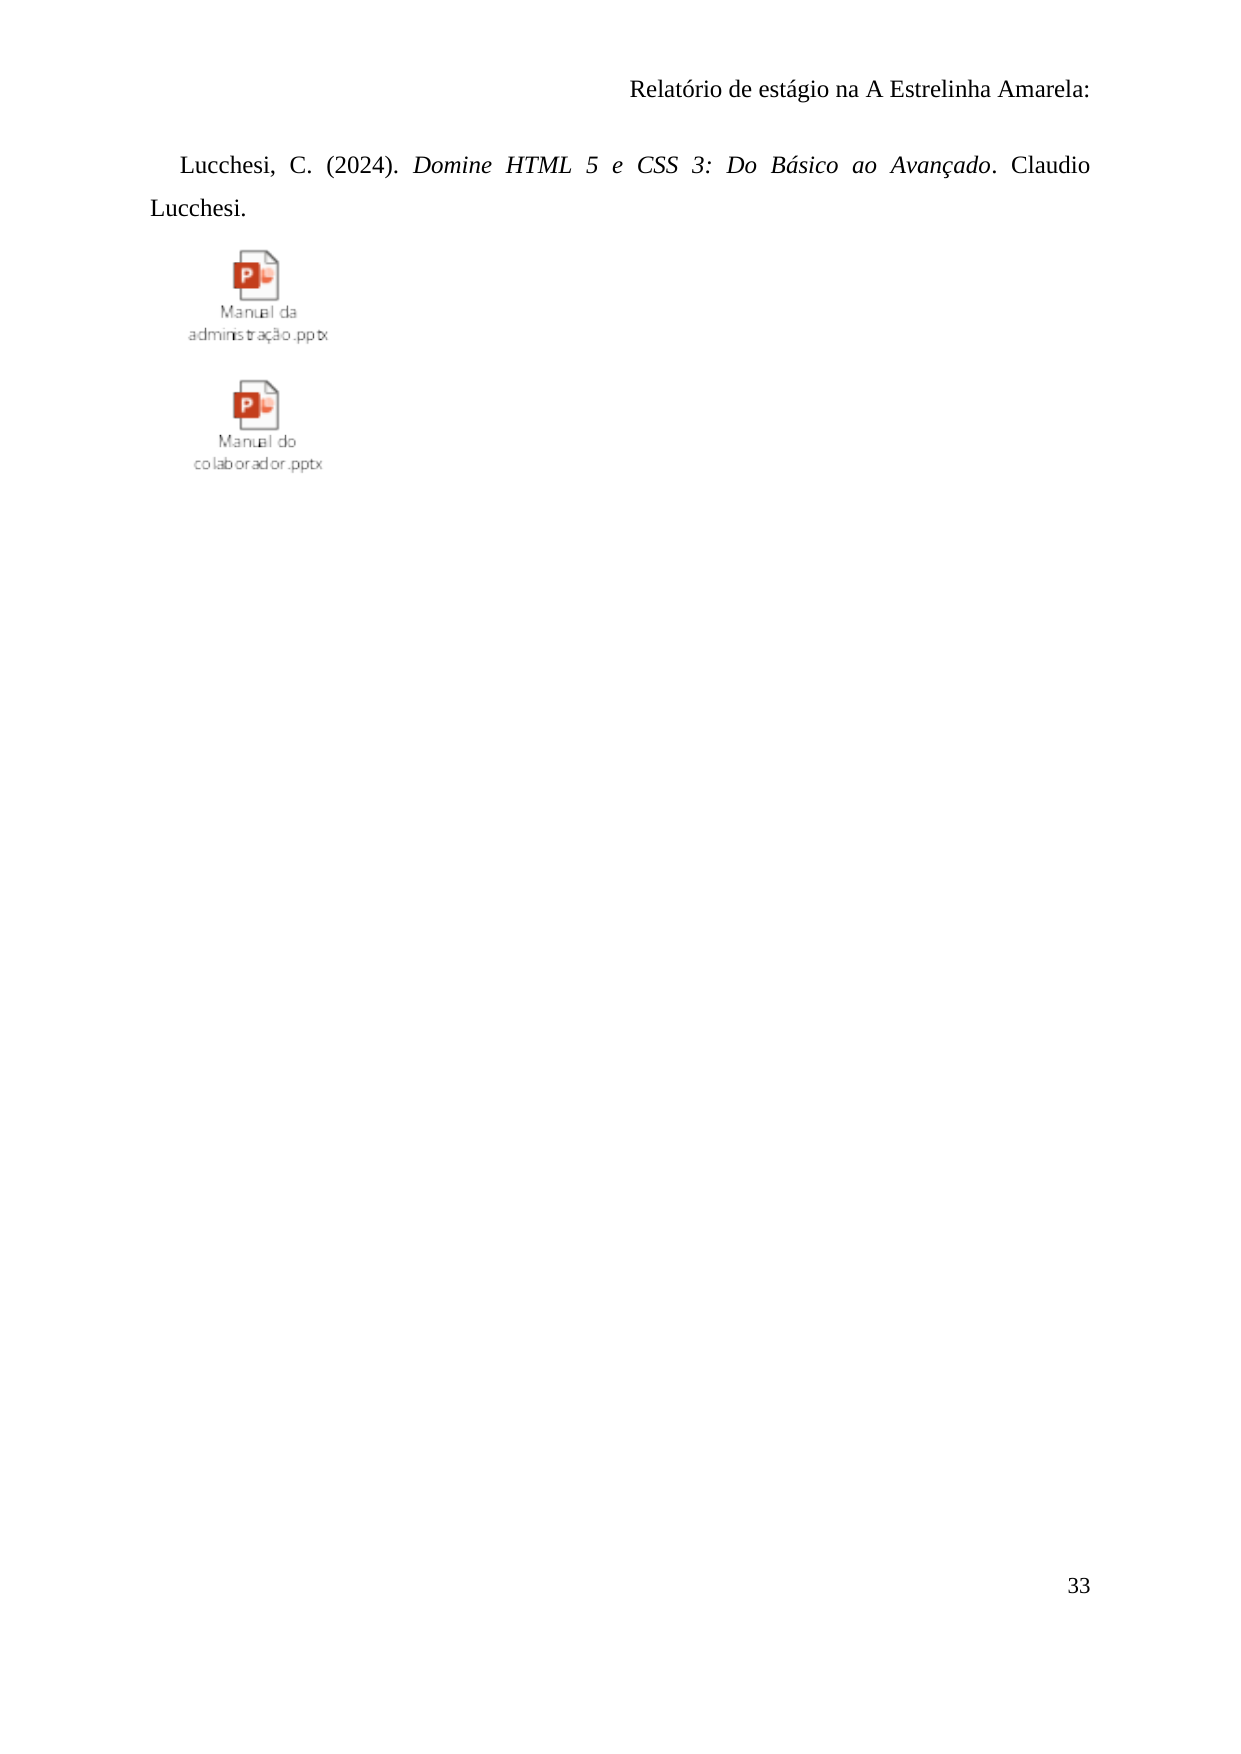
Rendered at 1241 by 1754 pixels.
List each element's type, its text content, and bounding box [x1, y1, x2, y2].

text Lucchesi, C. (2024). Domine HTML 5 e CSS 3: Do Básico ao Avançado. Claudio Lucchesi. [150, 150, 1090, 222]
